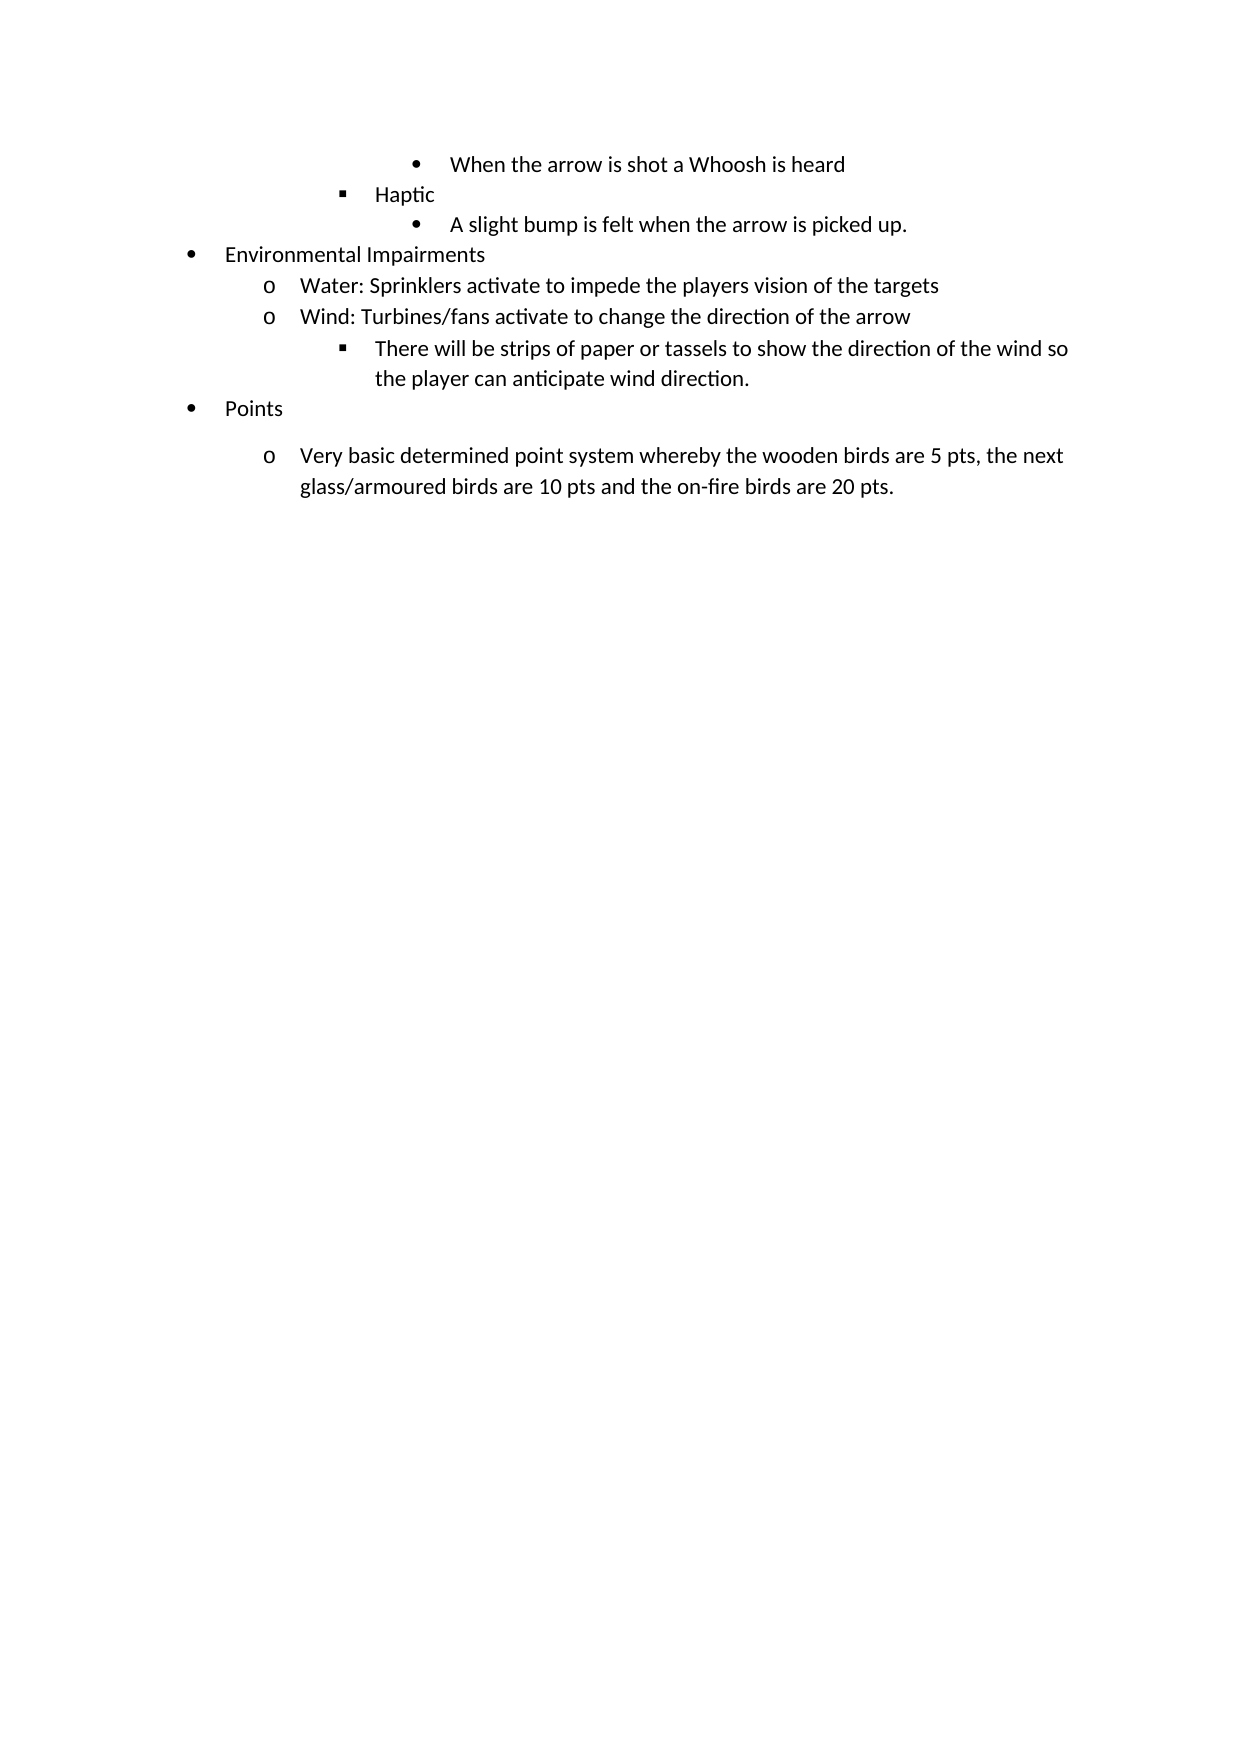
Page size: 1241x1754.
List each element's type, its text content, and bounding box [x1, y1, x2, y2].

list Wind: Turbines/fans activate to change the direction of the arrow [262, 302, 1090, 331]
list Points [187, 394, 1090, 422]
list A slight bump is felt when the arrow is picked up. [412, 210, 1090, 238]
list Haptic [337, 180, 1090, 208]
list Environmental Impairments [187, 241, 1090, 269]
list When the arrow is shot a Whoosh is heard [412, 150, 1090, 178]
list Very basic determined point system whereby the wooden birds are 5 pts, the next glass/armoured birds are 10 pts and the on-fire birds are 20 pts. [262, 441, 1090, 500]
list There will be strips of paper or tassels to show the direction of the wind so the player can anticipate wind direction. [337, 334, 1090, 392]
list Water: Sprinklers activate to impede the players vision of the targets [262, 271, 1090, 300]
